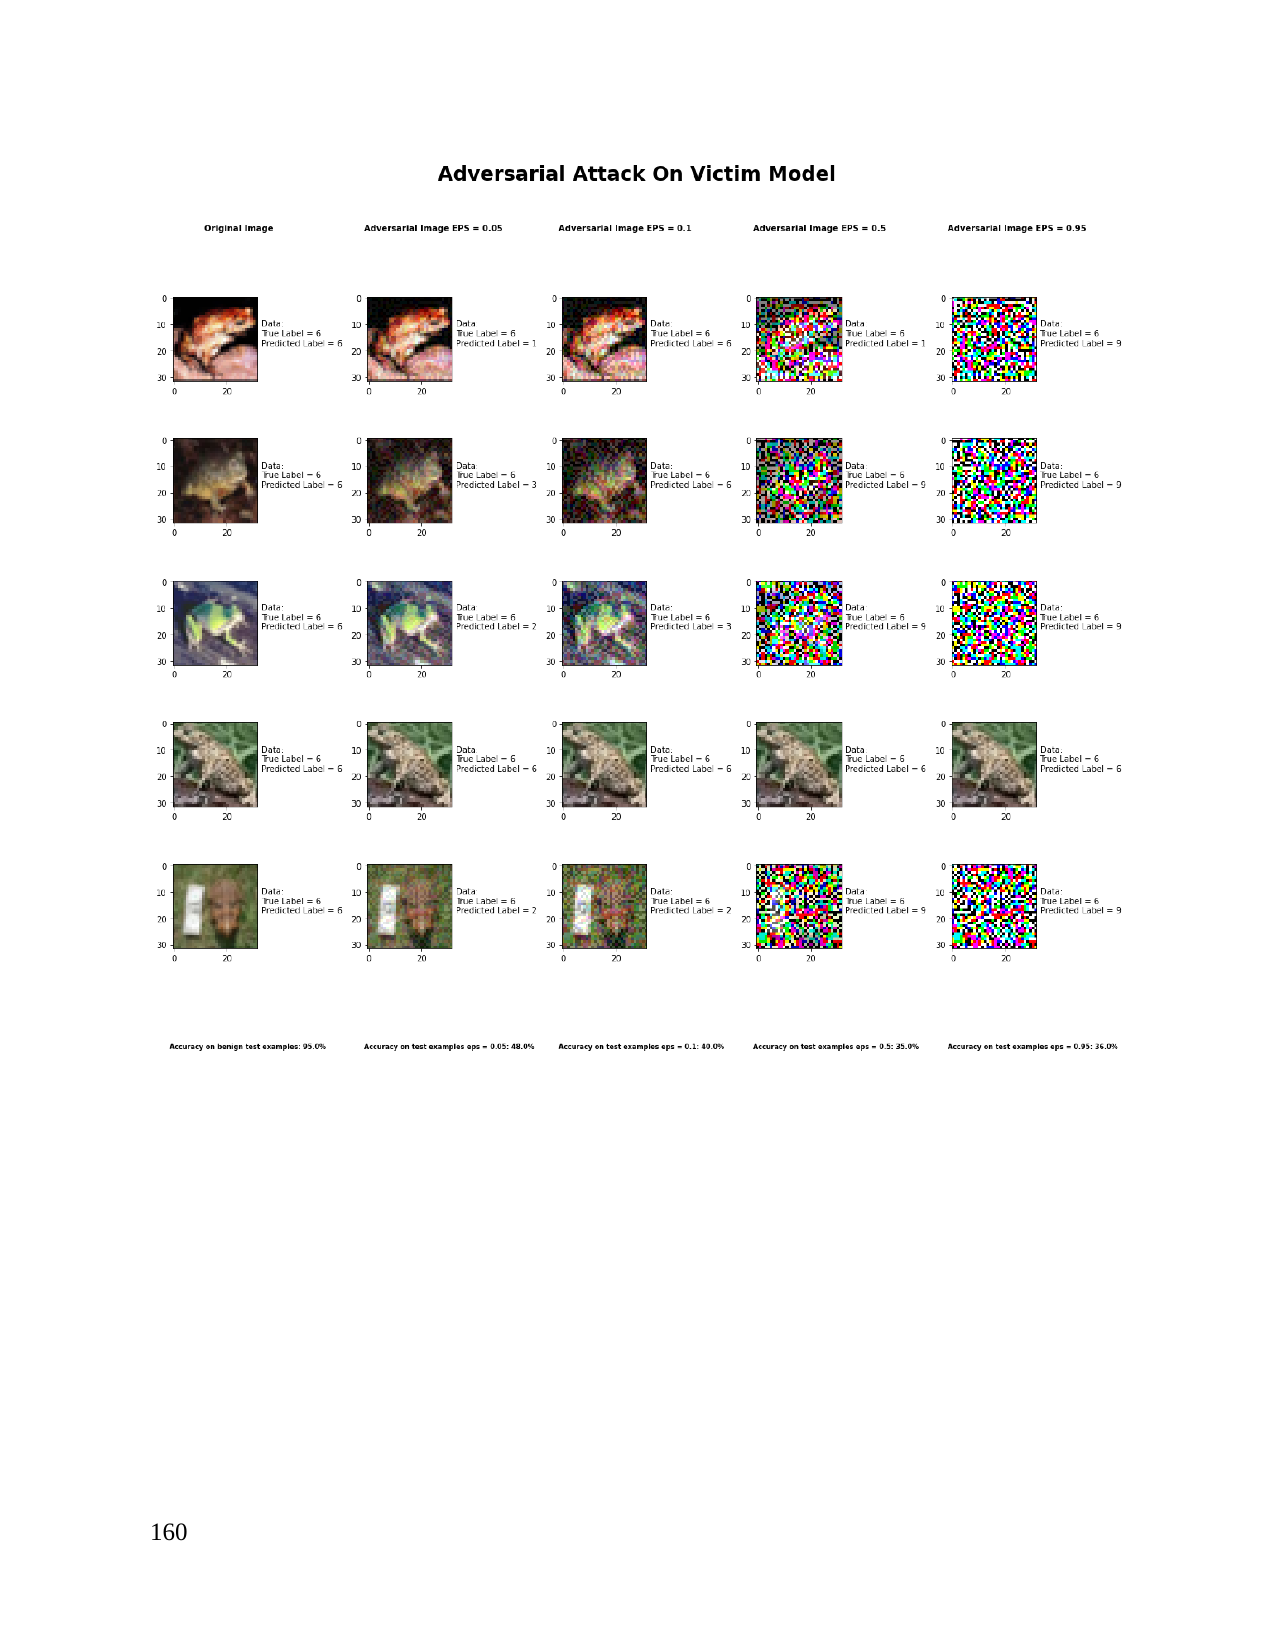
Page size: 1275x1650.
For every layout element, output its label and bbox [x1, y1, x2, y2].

picture [150, 150, 1125, 1096]
